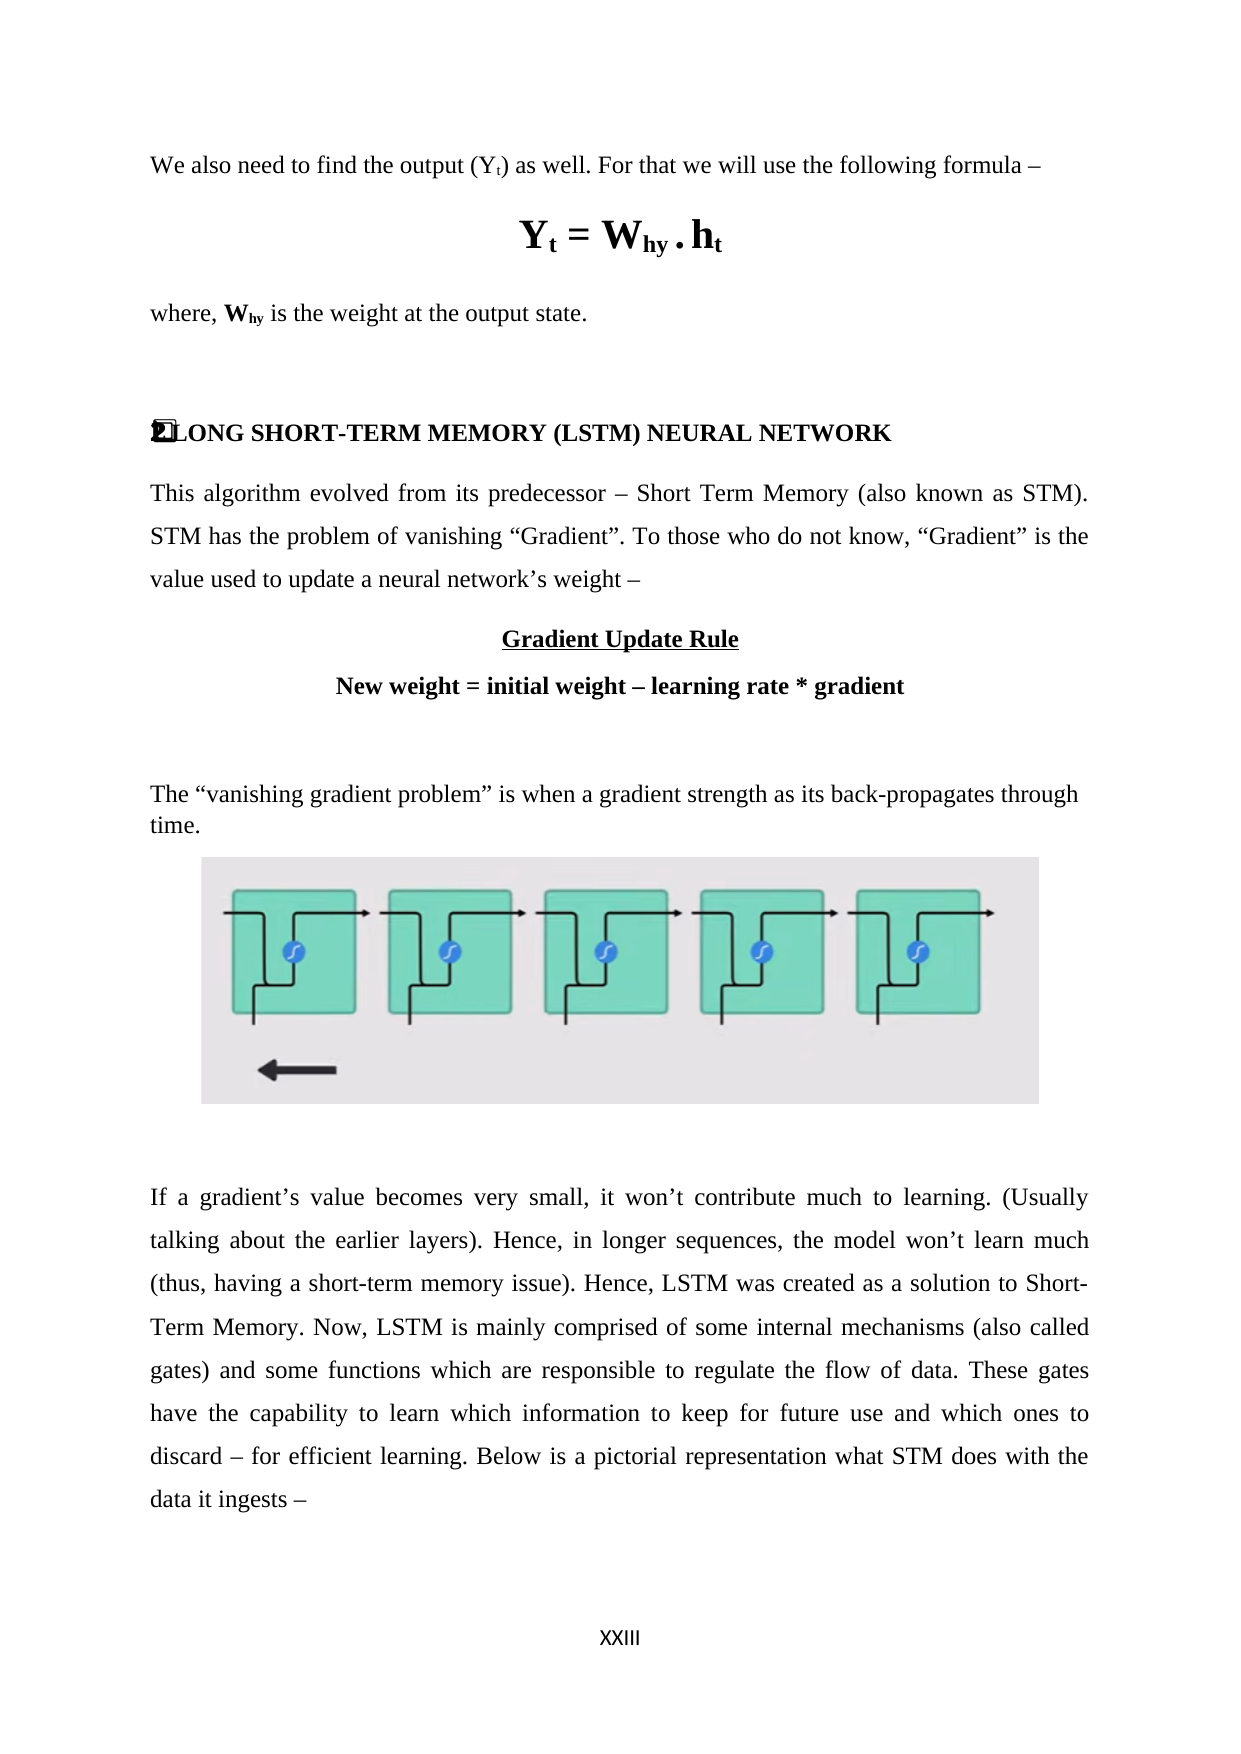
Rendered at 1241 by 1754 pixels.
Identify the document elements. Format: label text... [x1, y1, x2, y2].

text The “vanishing gradient problem” is when a gradient strength as its back-propagates through time. [150, 779, 1090, 839]
picture [201, 857, 1039, 1104]
text We also need to find the output (Yt) as well. For that we will use the following formula – [150, 150, 1090, 179]
text where, Why is the weight at the output state. [150, 298, 1090, 327]
text This algorithm evolved from its predecessor – Short Term Memory (also known as STM). STM has the problem of vanishing “Gradient”. To those who do not know, “Gradient” is the value used to update a neural network’s weight – [150, 478, 1090, 593]
text 2️⃣ LONG SHORT-TERM MEMORY (LSTM) NEURAL NETWORK [150, 418, 1090, 447]
text New weight = initial weight – learning rate * gradient [150, 671, 1090, 700]
text If a gradient’s value becomes very small, it won’t contribute much to learning. (Usually talking about the earlier layers). Hence, in longer sequences, the model won’t learn much (thus, having a short-term memory issue). Hence, LSTM was created as a solution to Short-Term Memory. Now, LSTM is mainly comprised of some internal mechanisms (also called gates) and some functions which are responsible to regulate the flow of data. These gates have the capability to learn which information to keep for future use and which ones to discard – for efficient learning. Below is a pictorial representation what STM does with the data it ingests – [150, 1182, 1090, 1513]
text Yt = Why . ht [150, 210, 1090, 258]
text Gradient Update Rule [150, 624, 1090, 652]
